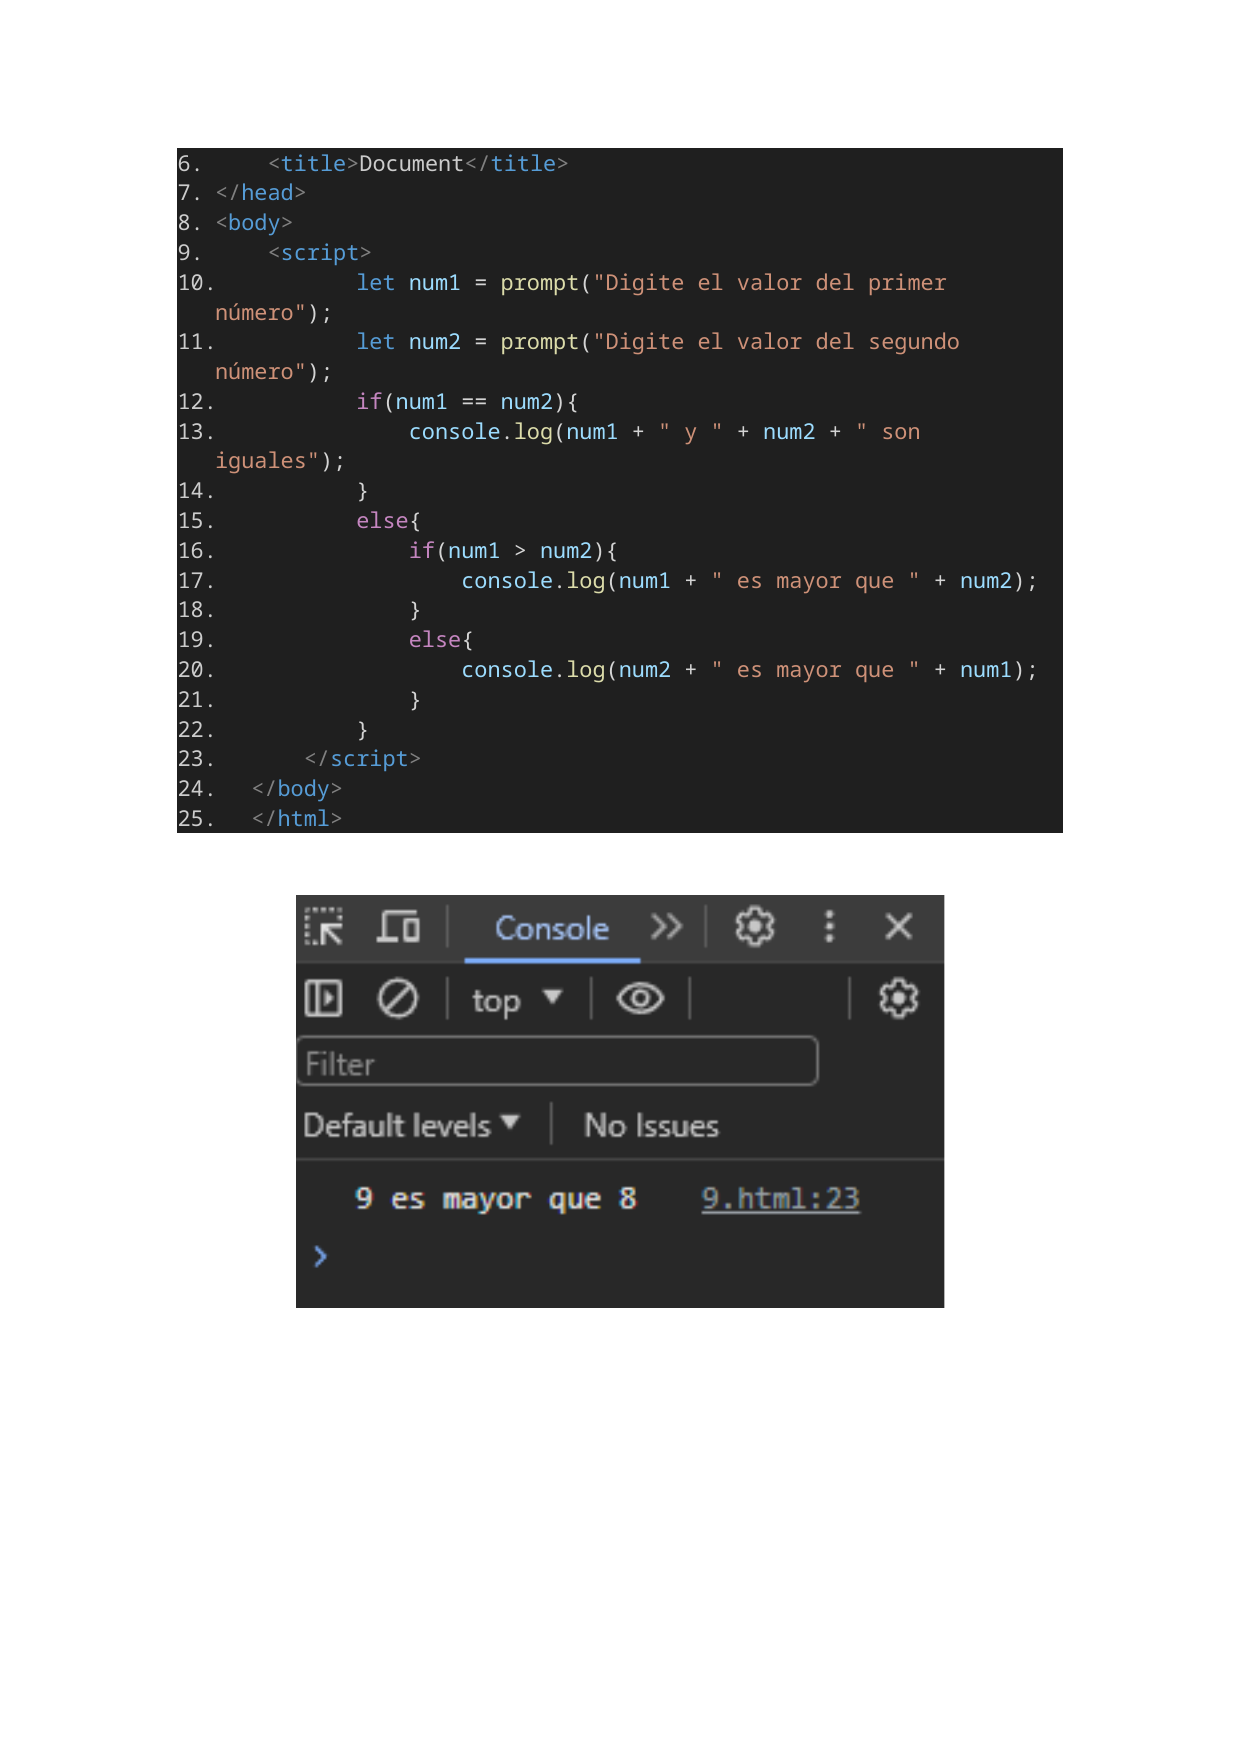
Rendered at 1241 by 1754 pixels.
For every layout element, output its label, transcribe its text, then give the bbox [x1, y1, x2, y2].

picture [296, 895, 945, 1308]
list } [177, 714, 1063, 743]
list else{ [177, 505, 1063, 535]
list } [177, 594, 1063, 624]
list </head> [177, 177, 1063, 207]
list </body> [177, 773, 1063, 803]
list } [177, 475, 1063, 505]
list if(num1 > num2){ [177, 535, 1063, 565]
list console.log(num1 + " y " + num2 + " son iguales"); [177, 416, 1063, 475]
list <title>Document</title> [177, 148, 1063, 177]
list </html> [177, 803, 1063, 833]
list let num2 = prompt("Digite el valor del segundo número"); [177, 326, 1063, 386]
list let num1 = prompt("Digite el valor del primer número"); [177, 267, 1063, 326]
list <body> [177, 207, 1063, 237]
list else{ [177, 624, 1063, 654]
list </script> [177, 743, 1063, 773]
list console.log(num1 + " es mayor que " + num2); [177, 565, 1063, 594]
list console.log(num2 + " es mayor que " + num1); [177, 654, 1063, 684]
list <script> [177, 237, 1063, 267]
list if(num1 == num2){ [177, 386, 1063, 416]
list } [177, 684, 1063, 714]
